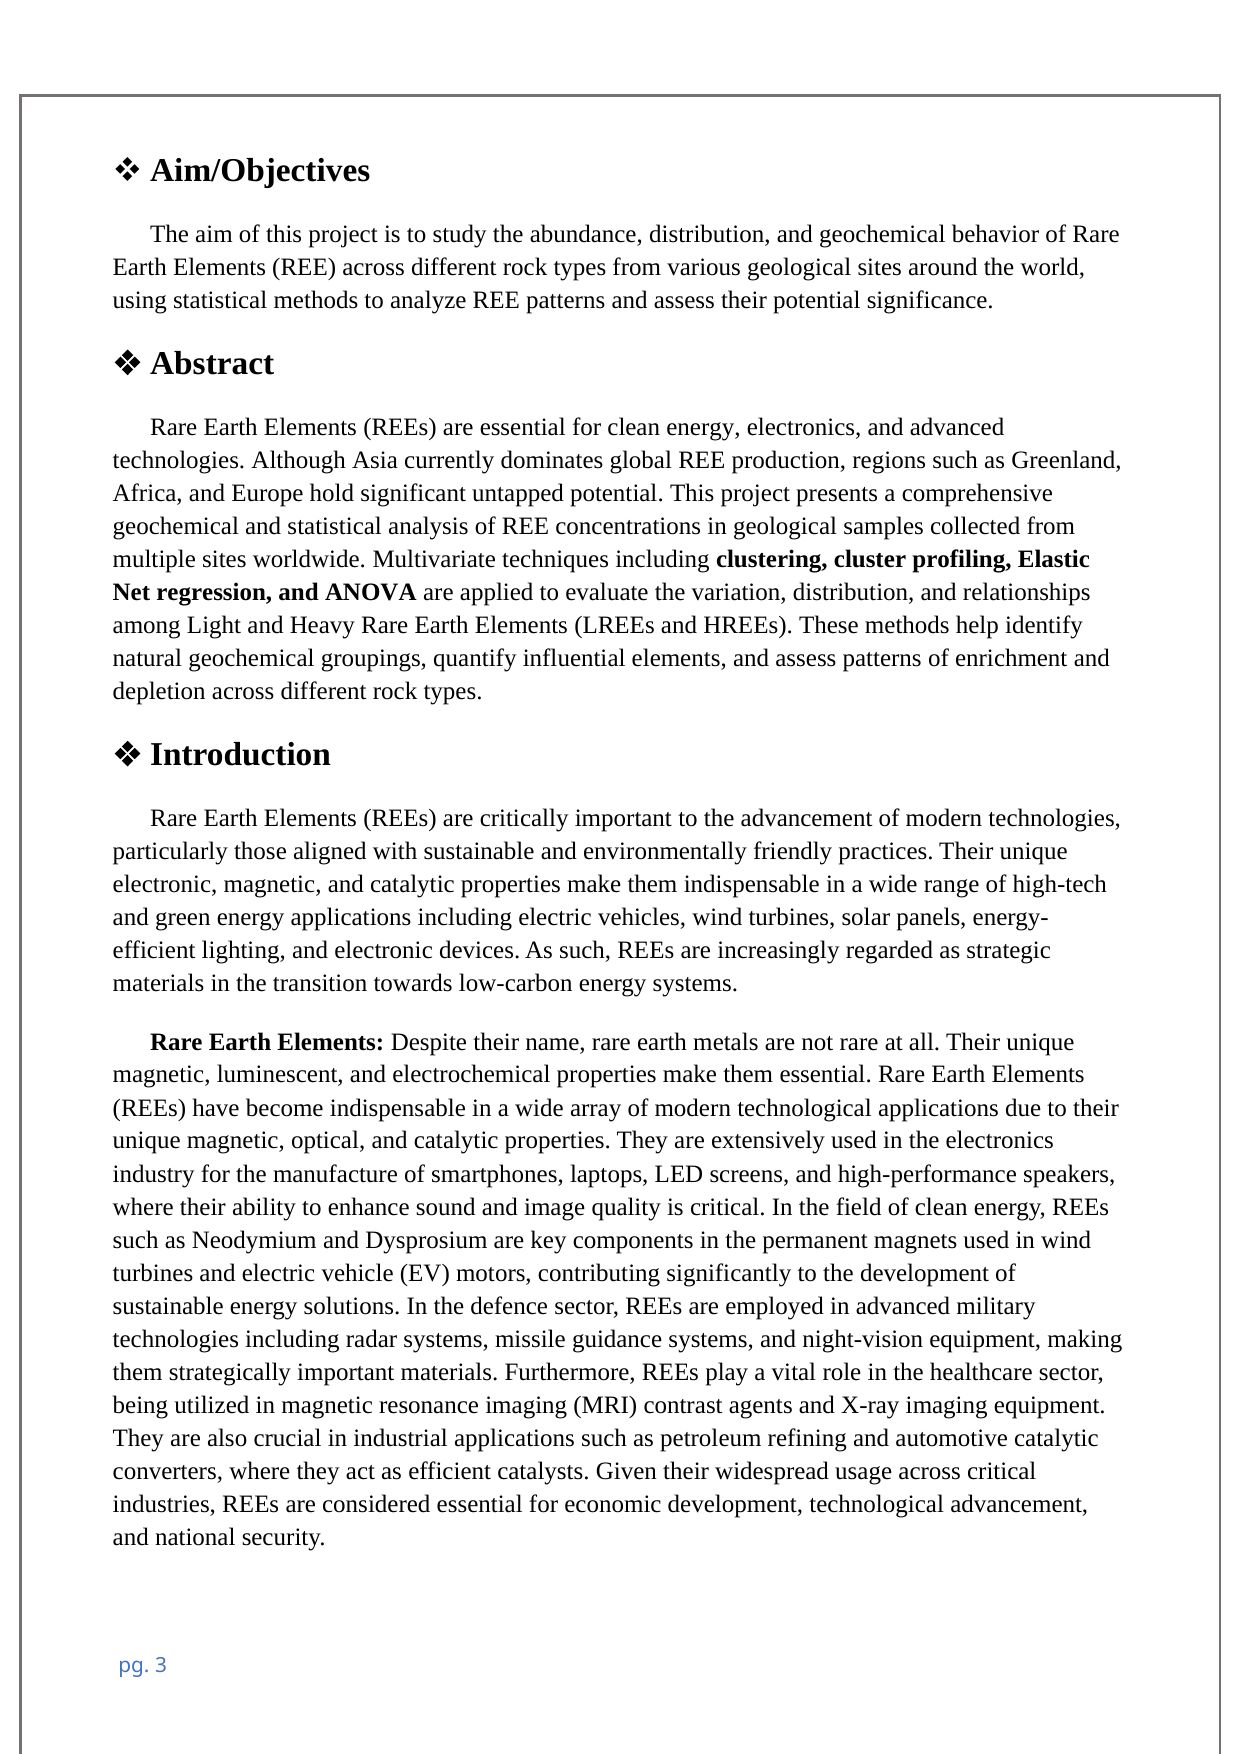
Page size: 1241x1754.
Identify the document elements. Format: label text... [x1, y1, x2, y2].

text Rare Earth Elements (REEs) are critically important to the advancement of modern technologies, particularly those aligned with sustainable and environmentally friendly practices. Their unique electronic, magnetic, and catalytic properties make them indispensable in a wide range of high-tech and green energy applications including electric vehicles, wind turbines, solar panels, energy-efficient lighting, and electronic devices. As such, REEs are increasingly regarded as strategic materials in the transition towards low-carbon energy systems. [112, 803, 1128, 997]
text The aim of this project is to study the abundance, distribution, and geochemical behavior of Rare Earth Elements (REE) across different rock types from various geological sites around the world, using statistical methods to analyze REE patterns and assess their potential significance. [112, 219, 1128, 314]
text Rare Earth Elements (REEs) are essential for clean energy, electronics, and advanced technologies. Although Asia currently dominates global REE production, regions such as Greenland, Africa, and Europe hold significant untapped potential. This project presents a comprehensive geochemical and statistical analysis of REE concentrations in geological samples collected from multiple sites worldwide. Multivariate techniques including clustering, cluster profiling, Elastic Net regression, and ANOVA are applied to evaluate the variation, distribution, and relationships among Light and Heavy Rare Earth Elements (LREEs and HREEs). These methods help identify natural geochemical groupings, quantify influential elements, and assess patterns of enrichment and depletion across different rock types. [112, 412, 1128, 705]
text Rare Earth Elements: Despite their name, rare earth metals are not rare at all. Their unique magnetic, luminescent, and electrochemical properties make them essential. Rare Earth Elements (REEs) have become indispensable in a wide array of modern technological applications due to their unique magnetic, optical, and catalytic properties. They are extensively used in the electronics industry for the manufacture of smartphones, laptops, LED screens, and high-performance speakers, where their ability to enhance sound and image quality is critical. In the field of clean energy, REEs such as Neodymium and Dysprosium are key components in the permanent magnets used in wind turbines and electric vehicle (EV) motors, contributing significantly to the development of sustainable energy solutions. In the defence sector, REEs are employed in advanced military technologies including radar systems, missile guidance systems, and night-vision equipment, making them strategically important materials. Furthermore, REEs play a vital role in the healthcare sector, being utilized in magnetic resonance imaging (MRI) contrast agents and X-ray imaging equipment. They are also crucial in industrial applications such as petroleum refining and automotive catalytic converters, where they act as efficient catalysts. Given their widespread usage across critical industries, REEs are considered essential for economic development, technological advancement, and national security. [112, 1027, 1128, 1551]
list Abstract [112, 343, 1128, 381]
list Aim/Objectives [112, 150, 1128, 188]
list Introduction [112, 734, 1128, 773]
